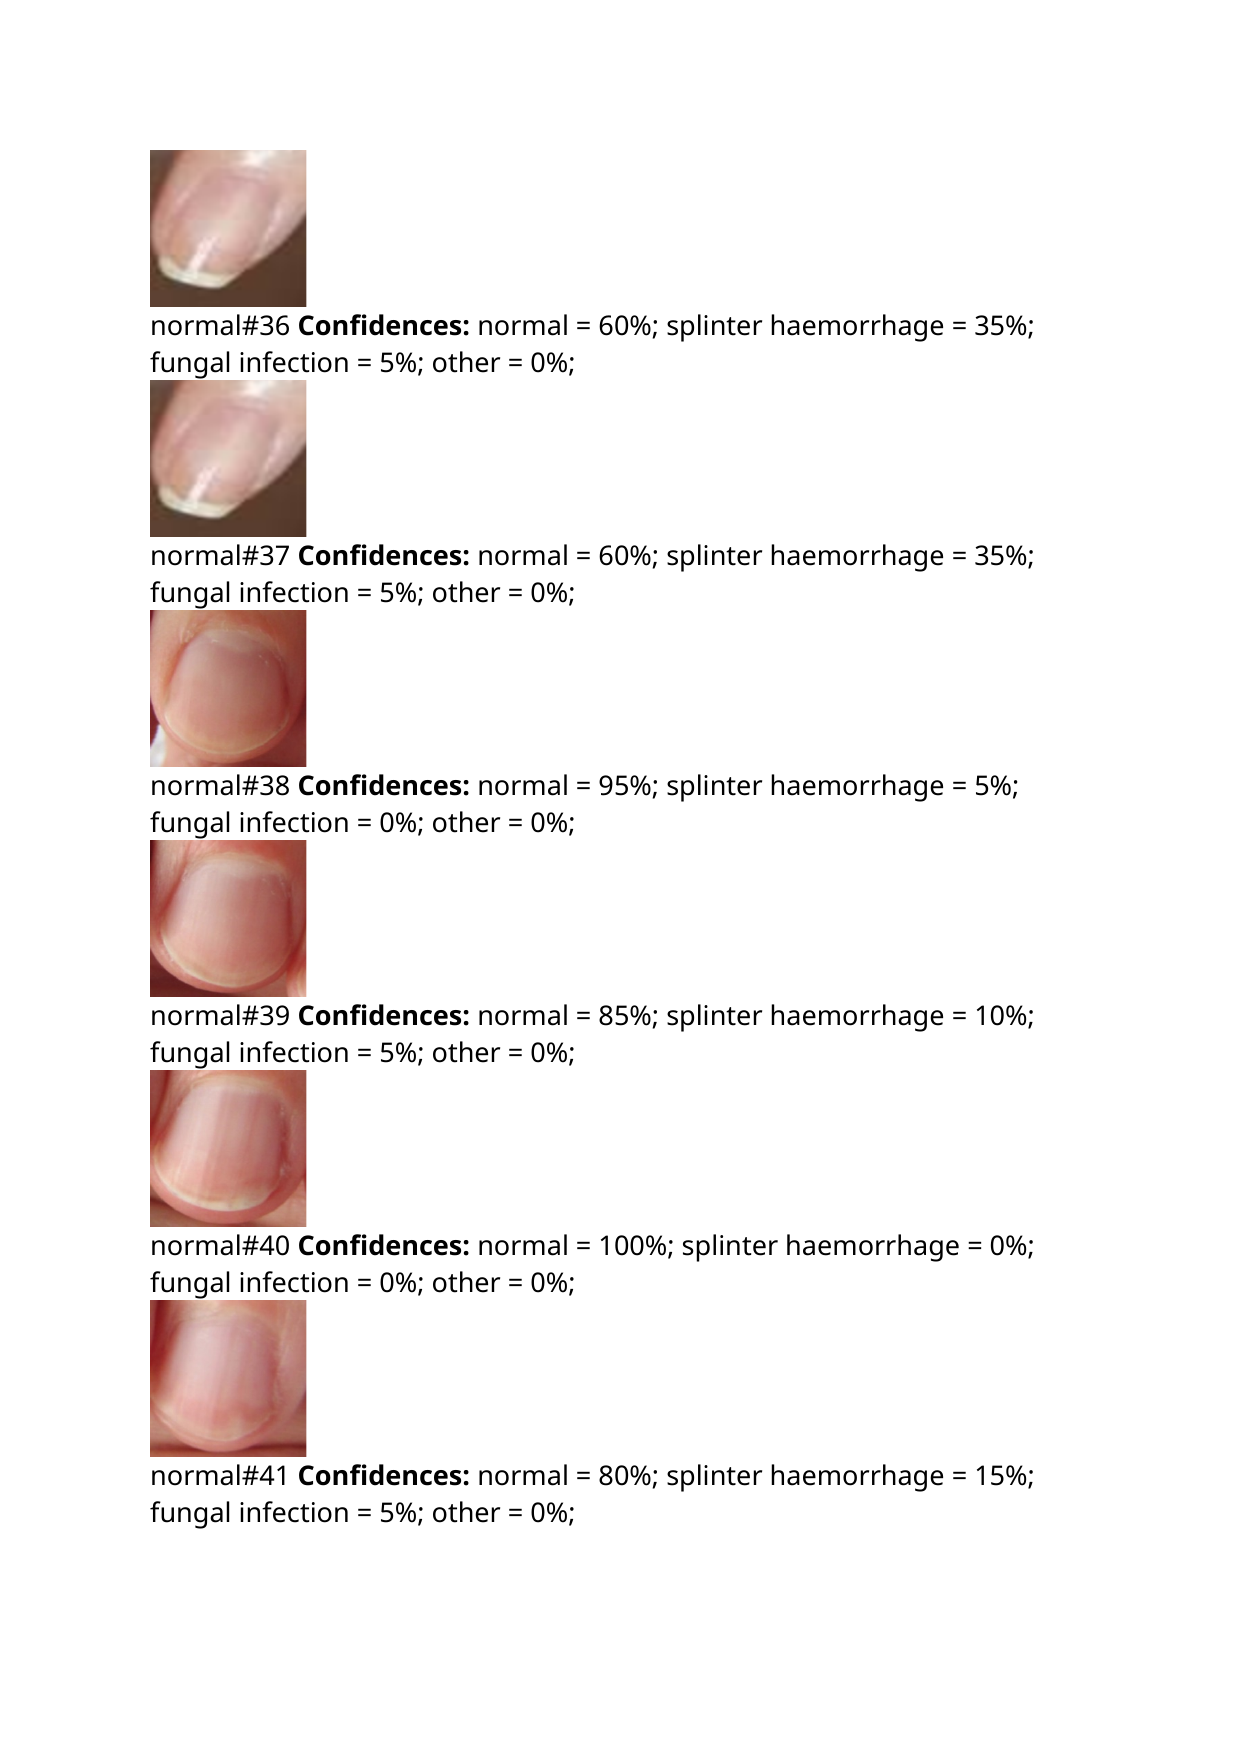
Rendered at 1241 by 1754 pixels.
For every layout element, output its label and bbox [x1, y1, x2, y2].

picture [150, 610, 307, 767]
picture [150, 1070, 307, 1227]
picture [150, 1300, 307, 1457]
text [150, 150, 1090, 1530]
picture [150, 150, 307, 307]
picture [150, 380, 307, 537]
picture [150, 840, 307, 997]
